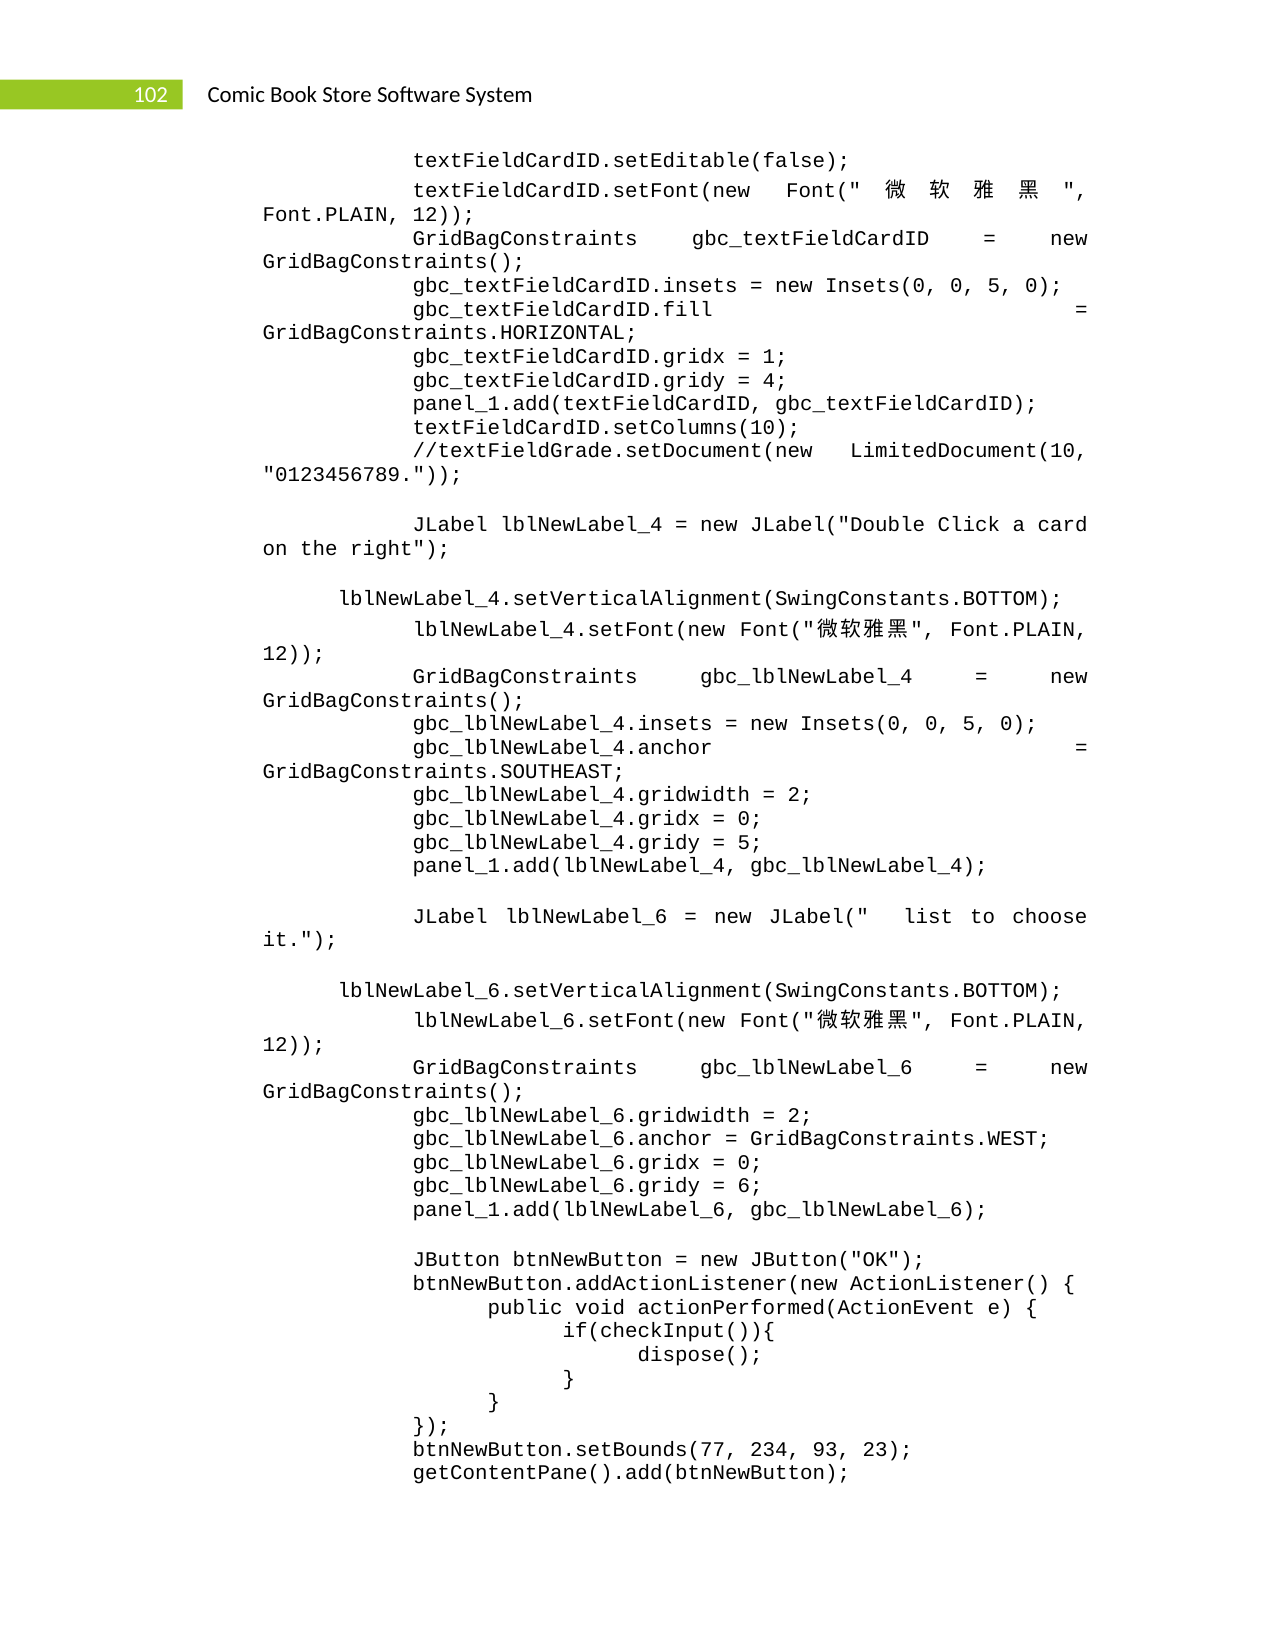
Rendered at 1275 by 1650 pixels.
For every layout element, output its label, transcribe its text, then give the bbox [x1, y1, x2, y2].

list //textFieldGrade.setDocument(new LimitedDocument(10, "0123456789.")); [262, 441, 1087, 488]
list if(checkInput()){ [262, 1320, 1087, 1344]
list JLabel lblNewLabel_4 = new JLabel("Double Click a card on the right"); [262, 514, 1087, 562]
list JButton btnNewButton = new JButton("OK"); [262, 1249, 1087, 1273]
list gbc_lblNewLabel_4.insets = new Insets(0, 0, 5, 0); [262, 713, 1087, 737]
list gbc_lblNewLabel_6.gridy = 6; [262, 1176, 1087, 1199]
list }); [262, 1415, 1087, 1439]
list gbc_lblNewLabel_6.anchor = GridBagConstraints.WEST; [262, 1128, 1087, 1152]
list panel_1.add(lblNewLabel_6, gbc_lblNewLabel_6); [262, 1199, 1087, 1223]
list lblNewLabel_6.setFont(new Font("微软雅黑", Font.PLAIN, 12)); [262, 1003, 1087, 1057]
list gbc_textFieldCardID.gridx = 1; [262, 346, 1087, 369]
list } [262, 1391, 1087, 1415]
list gbc_textFieldCardID.gridy = 4; [262, 369, 1087, 393]
list gbc_lblNewLabel_4.anchor = GridBagConstraints.SOUTHEAST; [262, 737, 1087, 784]
list textFieldCardID.setFont(new Font("微软雅黑", Font.PLAIN, 12)); [262, 174, 1087, 228]
list dispose(); [262, 1344, 1087, 1368]
list gbc_lblNewLabel_4.gridx = 0; [262, 808, 1087, 832]
list getContentPane().add(btnNewButton); [262, 1462, 1087, 1486]
list gbc_lblNewLabel_4.gridy = 5; [262, 832, 1087, 855]
list } [262, 1368, 1087, 1391]
list lblNewLabel_4.setFont(new Font("微软雅黑", Font.PLAIN, 12)); [262, 612, 1087, 666]
list GridBagConstraints gbc_lblNewLabel_6 = new GridBagConstraints(); [262, 1057, 1087, 1104]
list JLabel lblNewLabel_6 = new JLabel(" list to choose it."); [262, 906, 1087, 953]
list panel_1.add(textFieldCardID, gbc_textFieldCardID); [262, 393, 1087, 417]
list gbc_textFieldCardID.insets = new Insets(0, 0, 5, 0); [262, 275, 1087, 299]
list panel_1.add(lblNewLabel_4, gbc_lblNewLabel_4); [262, 855, 1087, 879]
list gbc_lblNewLabel_6.gridwidth = 2; [262, 1104, 1087, 1128]
list gbc_textFieldCardID.fill = GridBagConstraints.HORIZONTAL; [262, 299, 1087, 346]
list btnNewButton.addActionListener(new ActionListener() { [262, 1273, 1087, 1297]
list GridBagConstraints gbc_textFieldCardID = new GridBagConstraints(); [262, 228, 1087, 275]
list lblNewLabel_4.setVerticalAlignment(SwingConstants.BOTTOM); [262, 562, 1087, 612]
list GridBagConstraints gbc_lblNewLabel_4 = new GridBagConstraints(); [262, 666, 1087, 713]
list lblNewLabel_6.setVerticalAlignment(SwingConstants.BOTTOM); [262, 953, 1087, 1003]
list textFieldCardID.setEditable(false); [262, 150, 1087, 174]
list textFieldCardID.setColumns(10); [262, 417, 1087, 441]
list gbc_lblNewLabel_4.gridwidth = 2; [262, 784, 1087, 808]
list public void actionPerformed(ActionEvent e) { [262, 1297, 1087, 1320]
list gbc_lblNewLabel_6.gridx = 0; [262, 1152, 1087, 1176]
list btnNewButton.setBounds(77, 234, 93, 23); [262, 1439, 1087, 1462]
